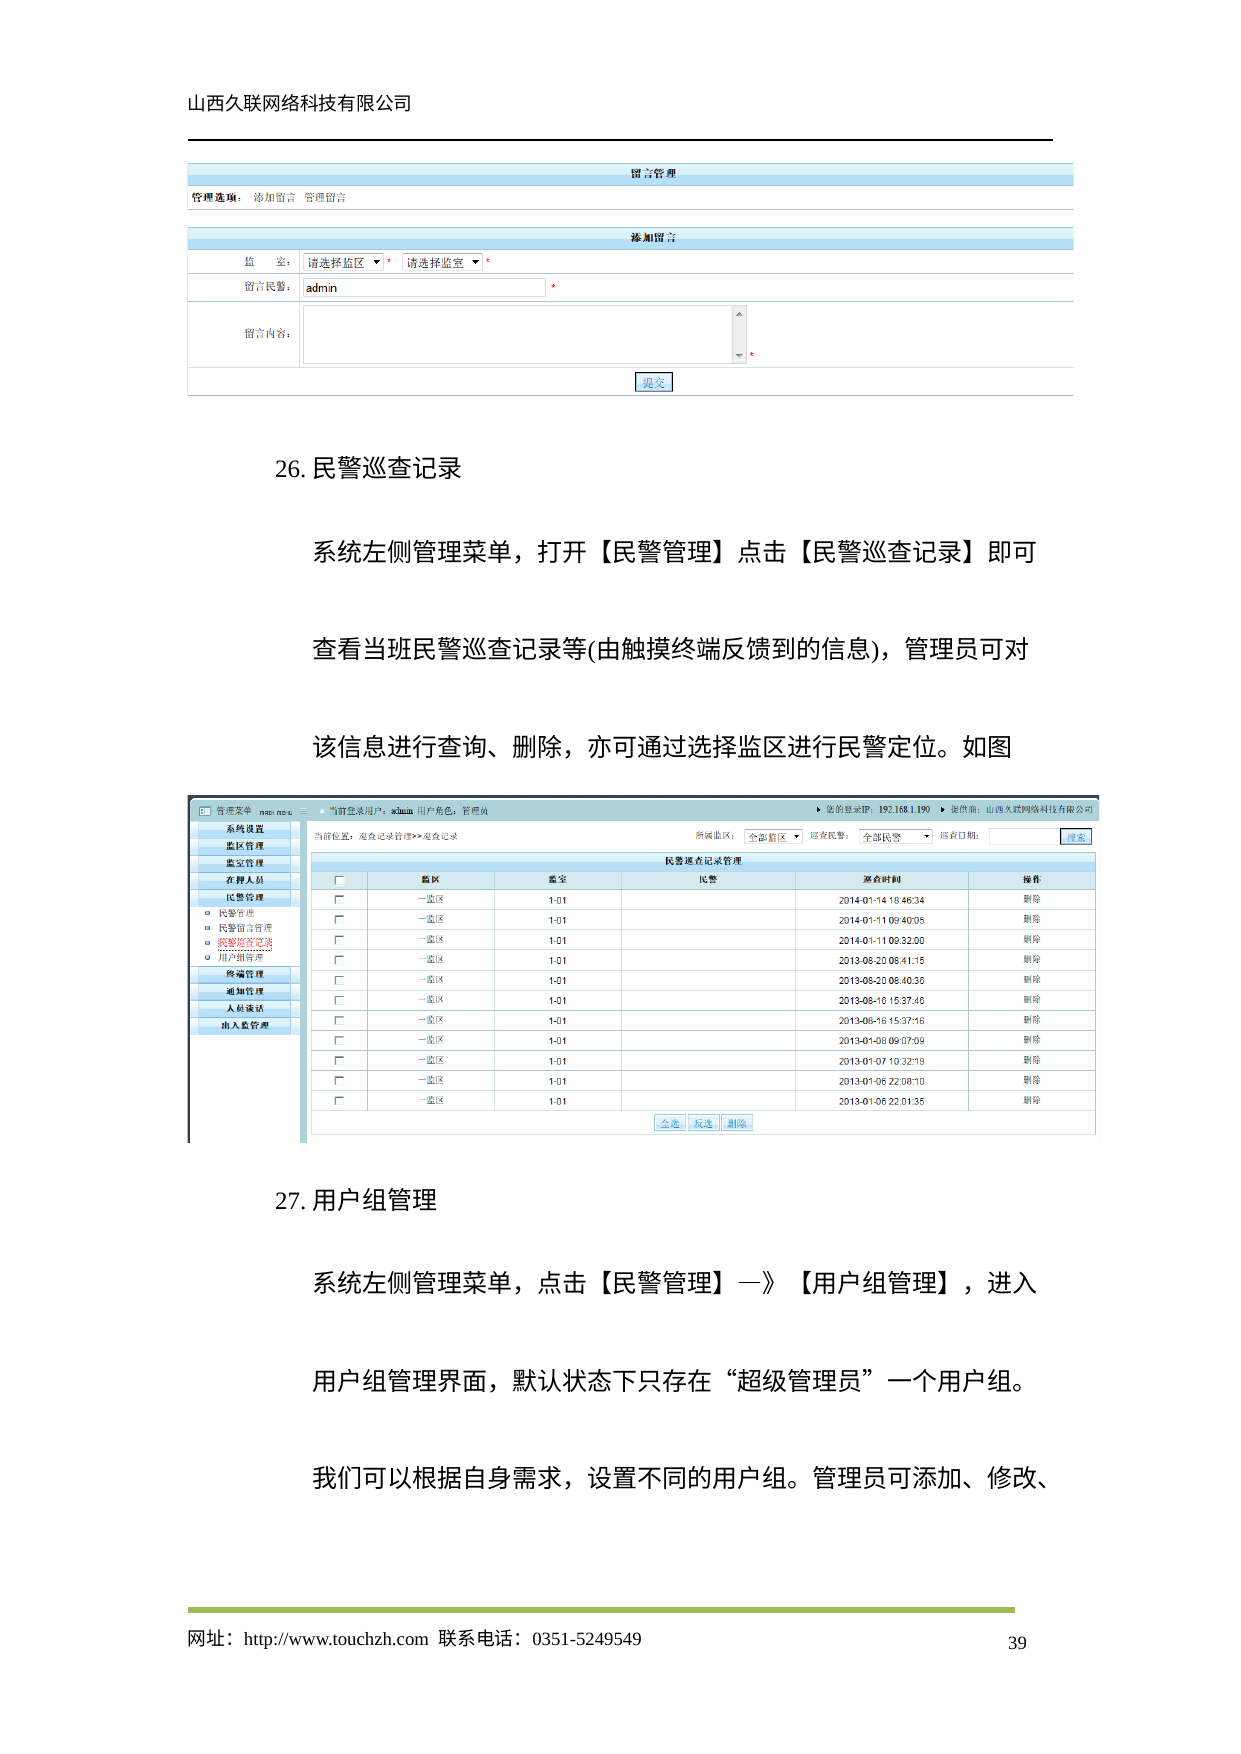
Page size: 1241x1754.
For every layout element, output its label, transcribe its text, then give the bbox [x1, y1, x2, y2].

list 用户组管理 [275, 1166, 1053, 1231]
list 系统左侧管理菜单，打开【民警管理】点击【民警巡查记录】即可查看当班民警巡查记录等(由触摸终端反馈到的信息)，管理员可对该信息进行查询、删除，亦可通过选择监区进行民警定位。如图 [312, 518, 1053, 778]
picture [187, 162, 1074, 399]
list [313, 1249, 1053, 1509]
list 民警巡查记录 [275, 434, 1053, 499]
picture [187, 795, 1100, 1143]
